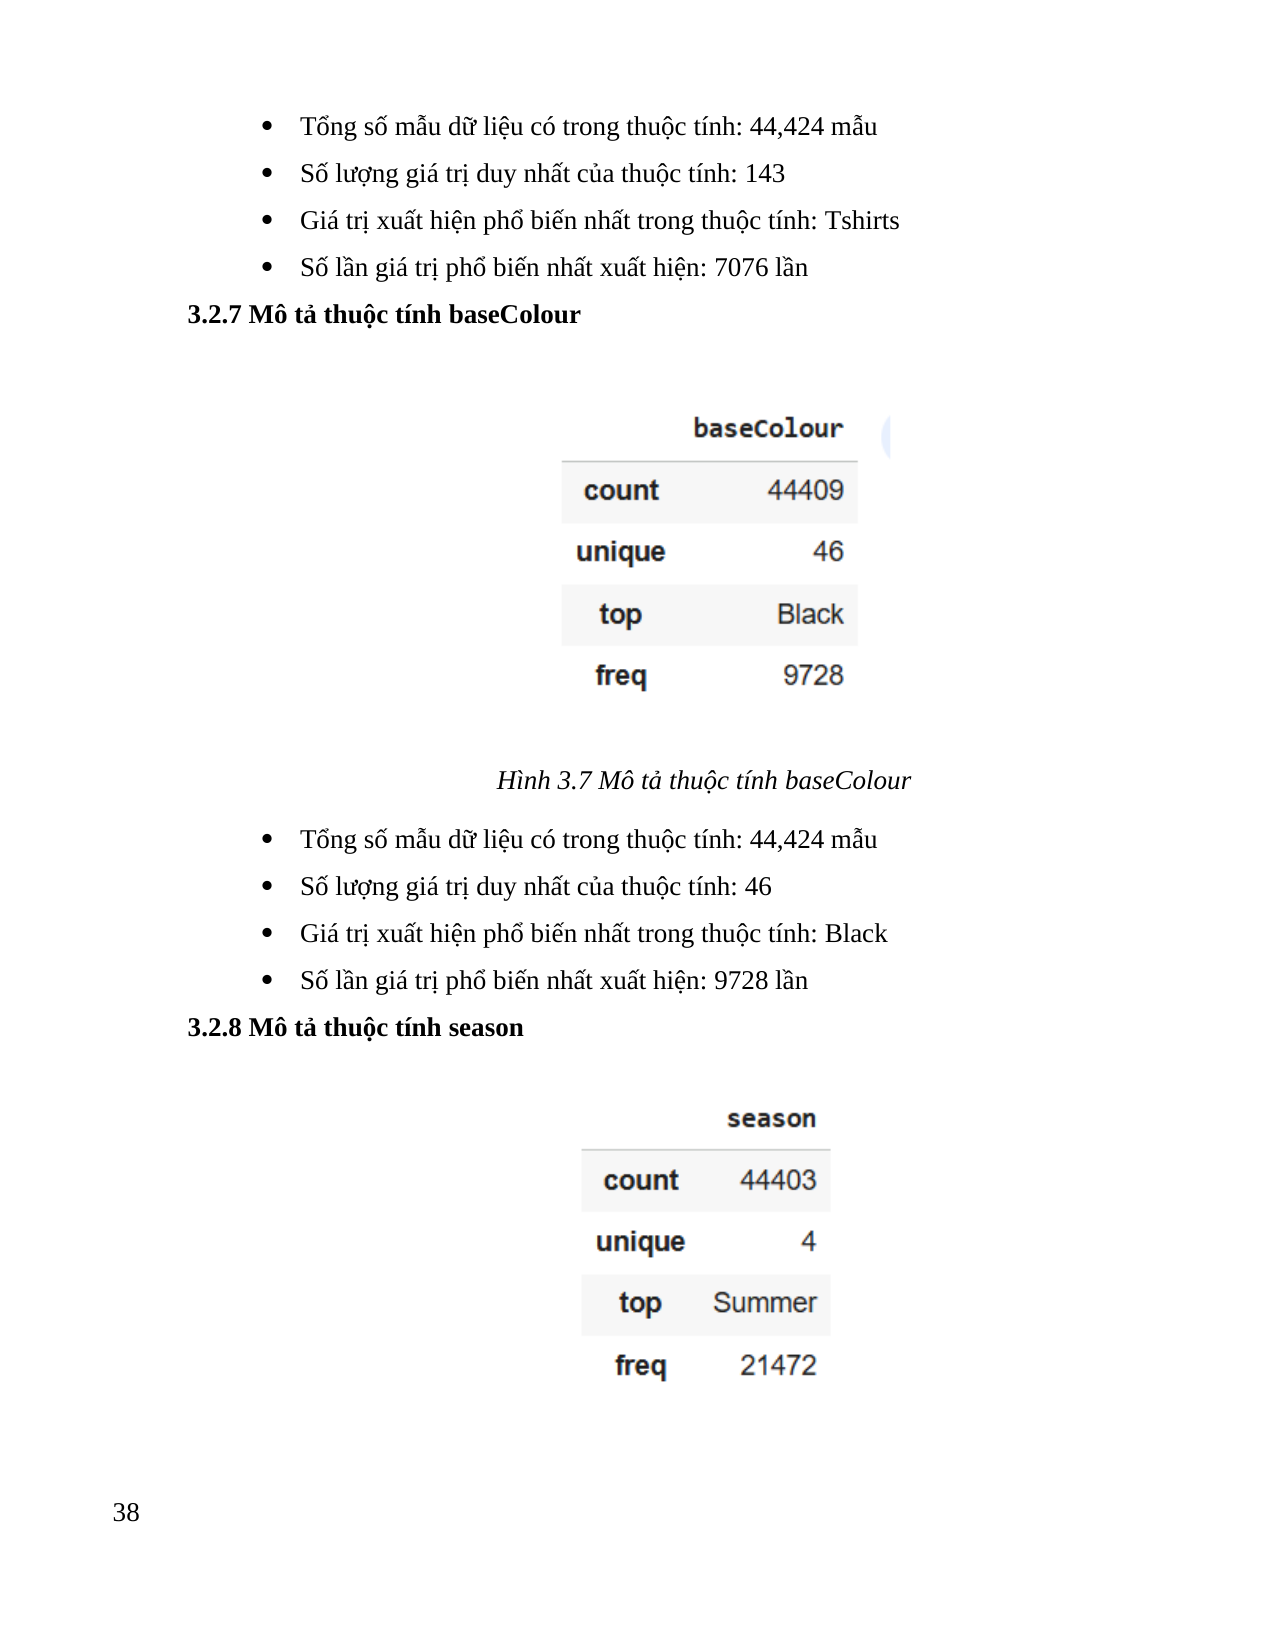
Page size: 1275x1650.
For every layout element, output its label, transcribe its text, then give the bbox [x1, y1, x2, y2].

subtitle 3.2.8 Mô tả thuộc tính season [187, 1011, 1162, 1042]
list Tổng số mẫu dữ liệu có trong thuộc tính: 44,424 mẫu [262, 823, 1162, 855]
list Số lần giá trị phổ biến nhất xuất hiện: 9728 lần [262, 964, 1162, 995]
picture [523, 403, 891, 737]
list Giá trị xuất hiện phổ biến nhất trong thuộc tính: Black [262, 917, 1162, 948]
list Số lần giá trị phổ biến nhất xuất hiện: 7076 lần [262, 251, 1162, 282]
list Tổng số mẫu dữ liệu có trong thuộc tính: 44,424 mẫu [262, 110, 1162, 142]
list Số lượng giá trị duy nhất của thuộc tính: 143 [262, 157, 1162, 188]
list Giá trị xuất hiện phổ biến nhất trong thuộc tính: Tshirts [262, 204, 1162, 235]
subtitle 3.2.7 Mô tả thuộc tính baseColour [187, 298, 1162, 329]
picture [549, 1085, 845, 1413]
list Số lượng giá trị duy nhất của thuộc tính: 46 [262, 870, 1162, 902]
